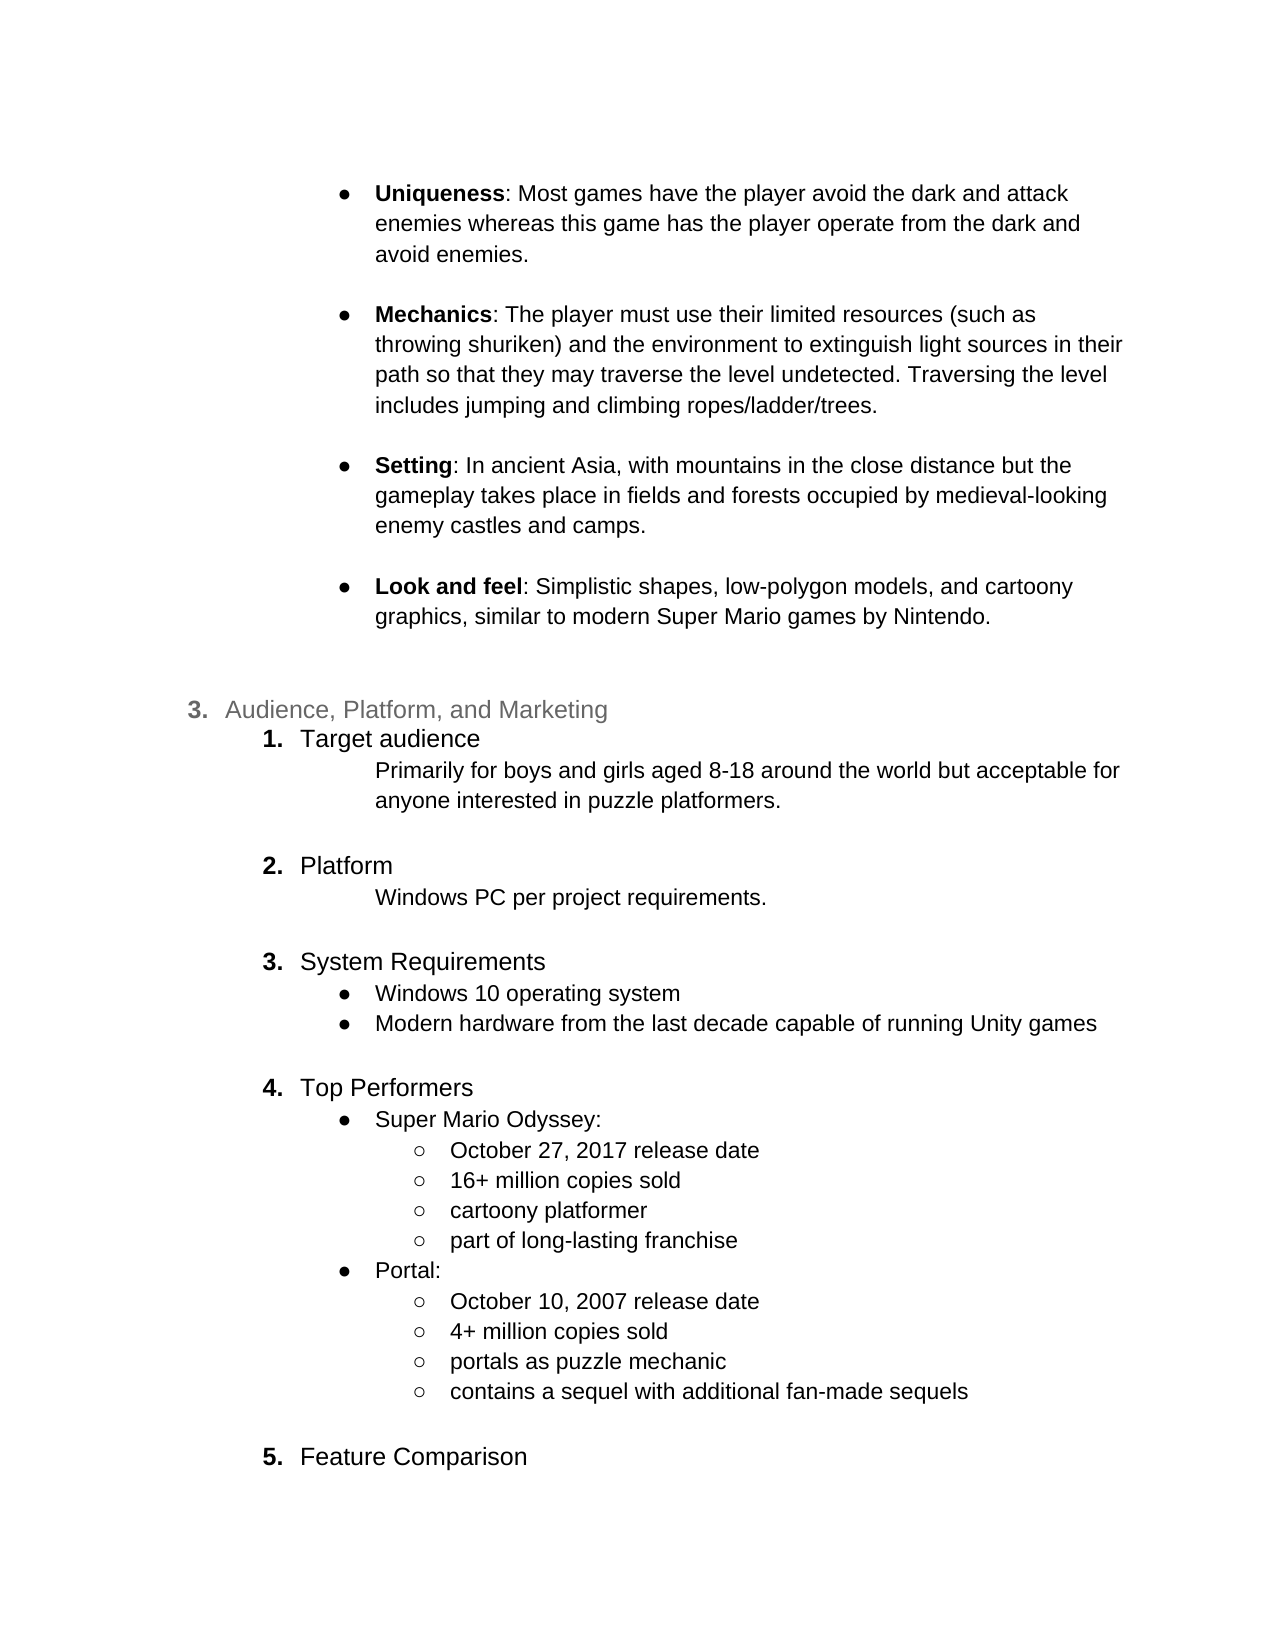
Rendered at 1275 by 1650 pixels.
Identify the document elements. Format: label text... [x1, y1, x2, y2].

list Portal: [337, 1257, 1125, 1284]
list contains a sequel with additional fan-made sequels [412, 1378, 1125, 1405]
list System Requirements [262, 947, 1125, 976]
list Setting: In ancient Asia, with mountains in the close distance but the gameplay takes place in fields and forests occupied by medieval-looking enemy castles and camps. [337, 452, 1125, 539]
list part of long-lasting franchise [412, 1227, 1125, 1254]
list Modern hardware from the last decade capable of running Unity games [337, 1010, 1125, 1037]
list Uniqueness: Most games have the player avoid the dark and attack enemies whereas this game has the player operate from the dark and avoid enemies. [337, 180, 1125, 267]
list Feature Comparison [262, 1442, 1125, 1470]
list October 27, 2017 release date [412, 1137, 1125, 1163]
list Platform [262, 851, 1125, 879]
list Super Mario Odyssey: [337, 1106, 1125, 1133]
list portals as puzzle mechanic [412, 1348, 1125, 1374]
text Windows PC per project requirements. [375, 884, 1125, 910]
list Mechanics: The player must use their limited resources (such as throwing shuriken) and the environment to extinguish light sources in their path so that they may traverse the level undetected. Traversing the level includes jumping and climbing ropes/ladder/trees. [337, 301, 1125, 418]
subtitle Audience, Platform, and Marketing [187, 696, 1125, 724]
list 16+ million copies sold [412, 1167, 1125, 1193]
list Windows 10 operating system [337, 980, 1125, 1006]
list Look and feel: Simplistic shapes, low-polygon models, and cartoony graphics, similar to modern Super Mario games by Nintendo. [337, 573, 1125, 629]
list 4+ million copies sold [412, 1318, 1125, 1344]
list cartoony platformer [412, 1197, 1125, 1223]
list Top Performers [262, 1073, 1125, 1102]
list Target audience [262, 724, 1125, 753]
text Primarily for boys and girls aged 8-18 around the world but acceptable for anyone interested in puzzle platformers. [375, 757, 1125, 814]
list October 10, 2007 release date [412, 1288, 1125, 1314]
